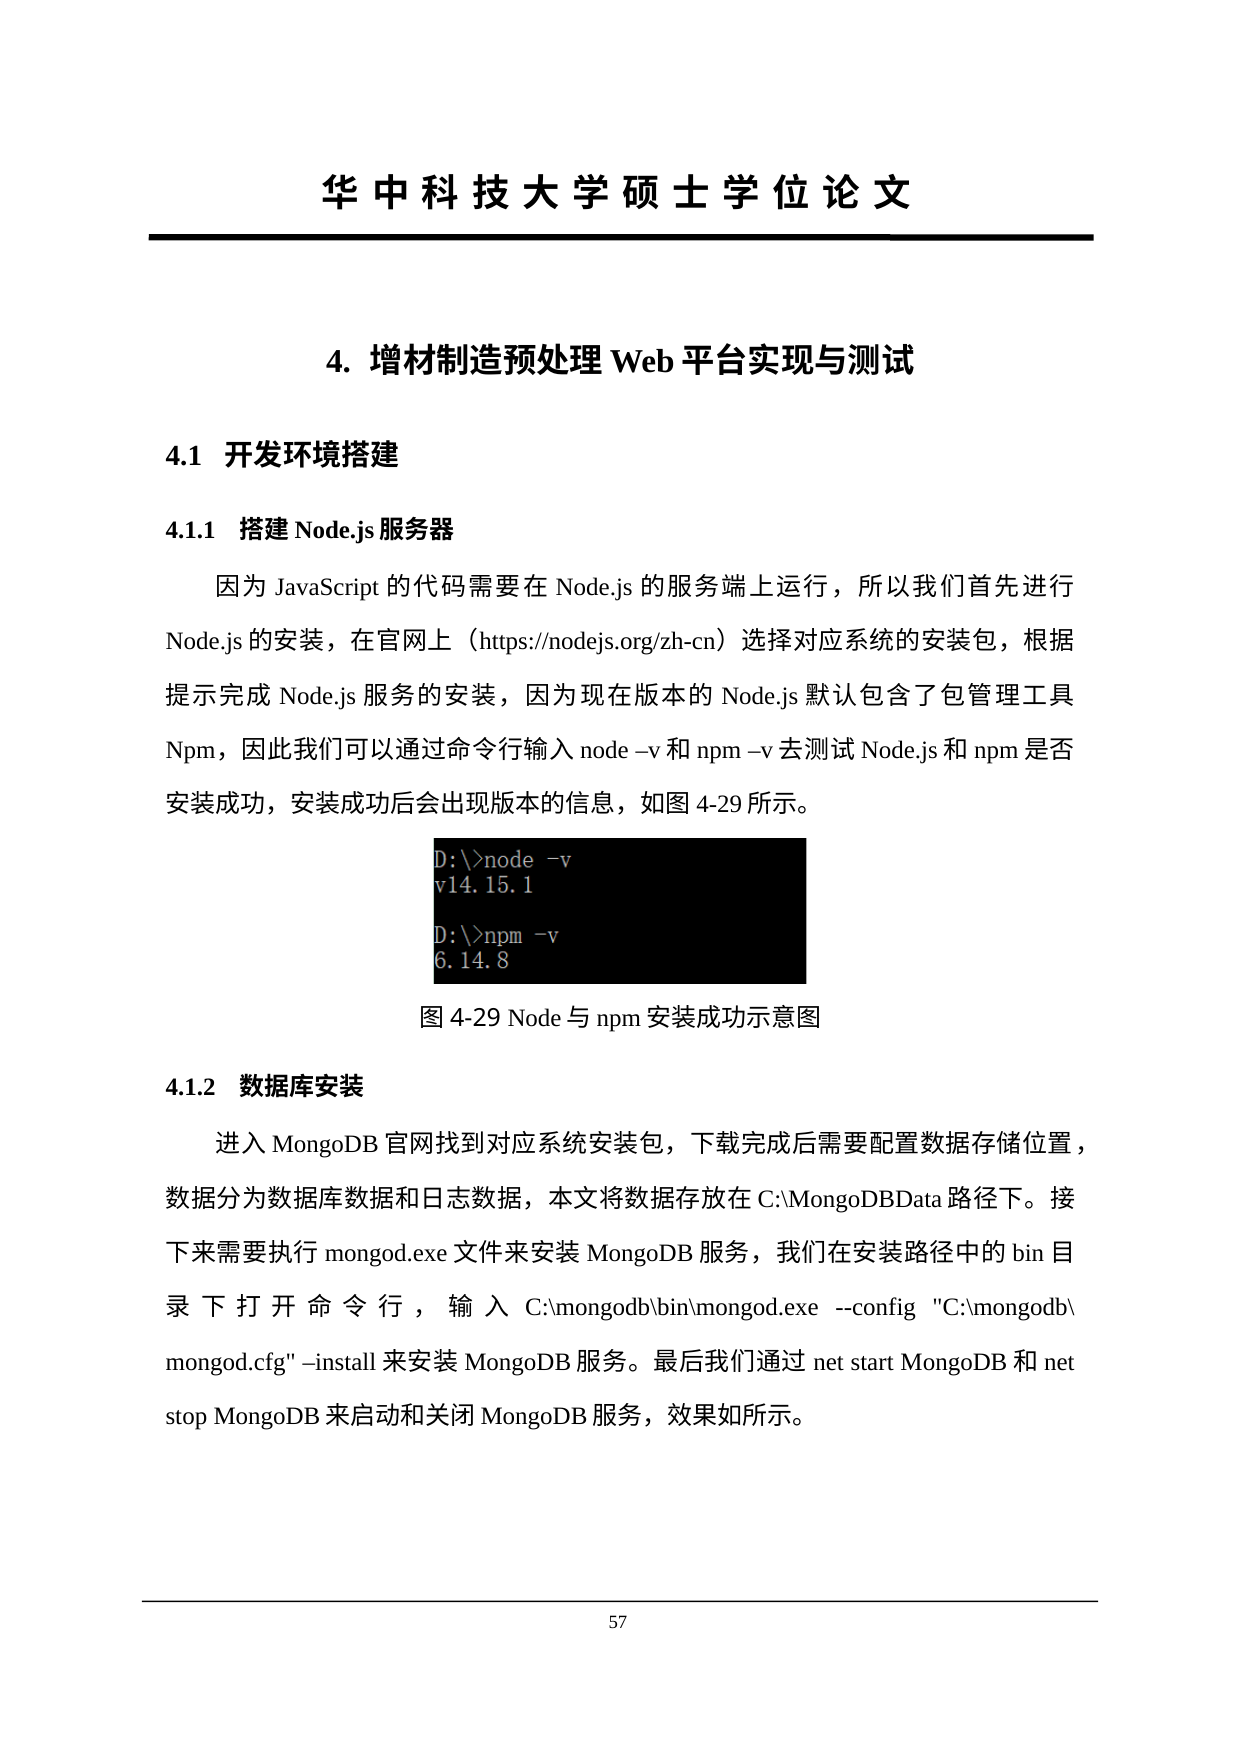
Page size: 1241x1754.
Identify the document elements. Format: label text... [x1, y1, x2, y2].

subtitle 搭建Node.js服务器 [165, 509, 1075, 546]
subtitle 数据库安装 [165, 1066, 1075, 1103]
picture [433, 838, 807, 984]
text 进入MongoDB官网找到对应系统安装包，下载完成后需要配置数据存储位置，数据分为数据库数据和日志数据，本文将数据存放在C:\MongoDBData路径下。接下来需要执行mongod.exe文件来安装MongoDB服务，我们在安装路径中的bin目录下打开命令行，输入C:\mongodb\bin\mongod.exe --config "C:\mongodb\mongod.cfg" –install来安装MongoDB服务。最后我们通过net start MongoDB和net stop MongoDB来启动和关闭MongoDB服务，效果如所示。 [165, 1124, 1075, 1432]
subtitle 开发环境搭建 [165, 431, 1075, 473]
subtitle 增材制造预处理Web平台实现与测试 [165, 334, 1075, 382]
